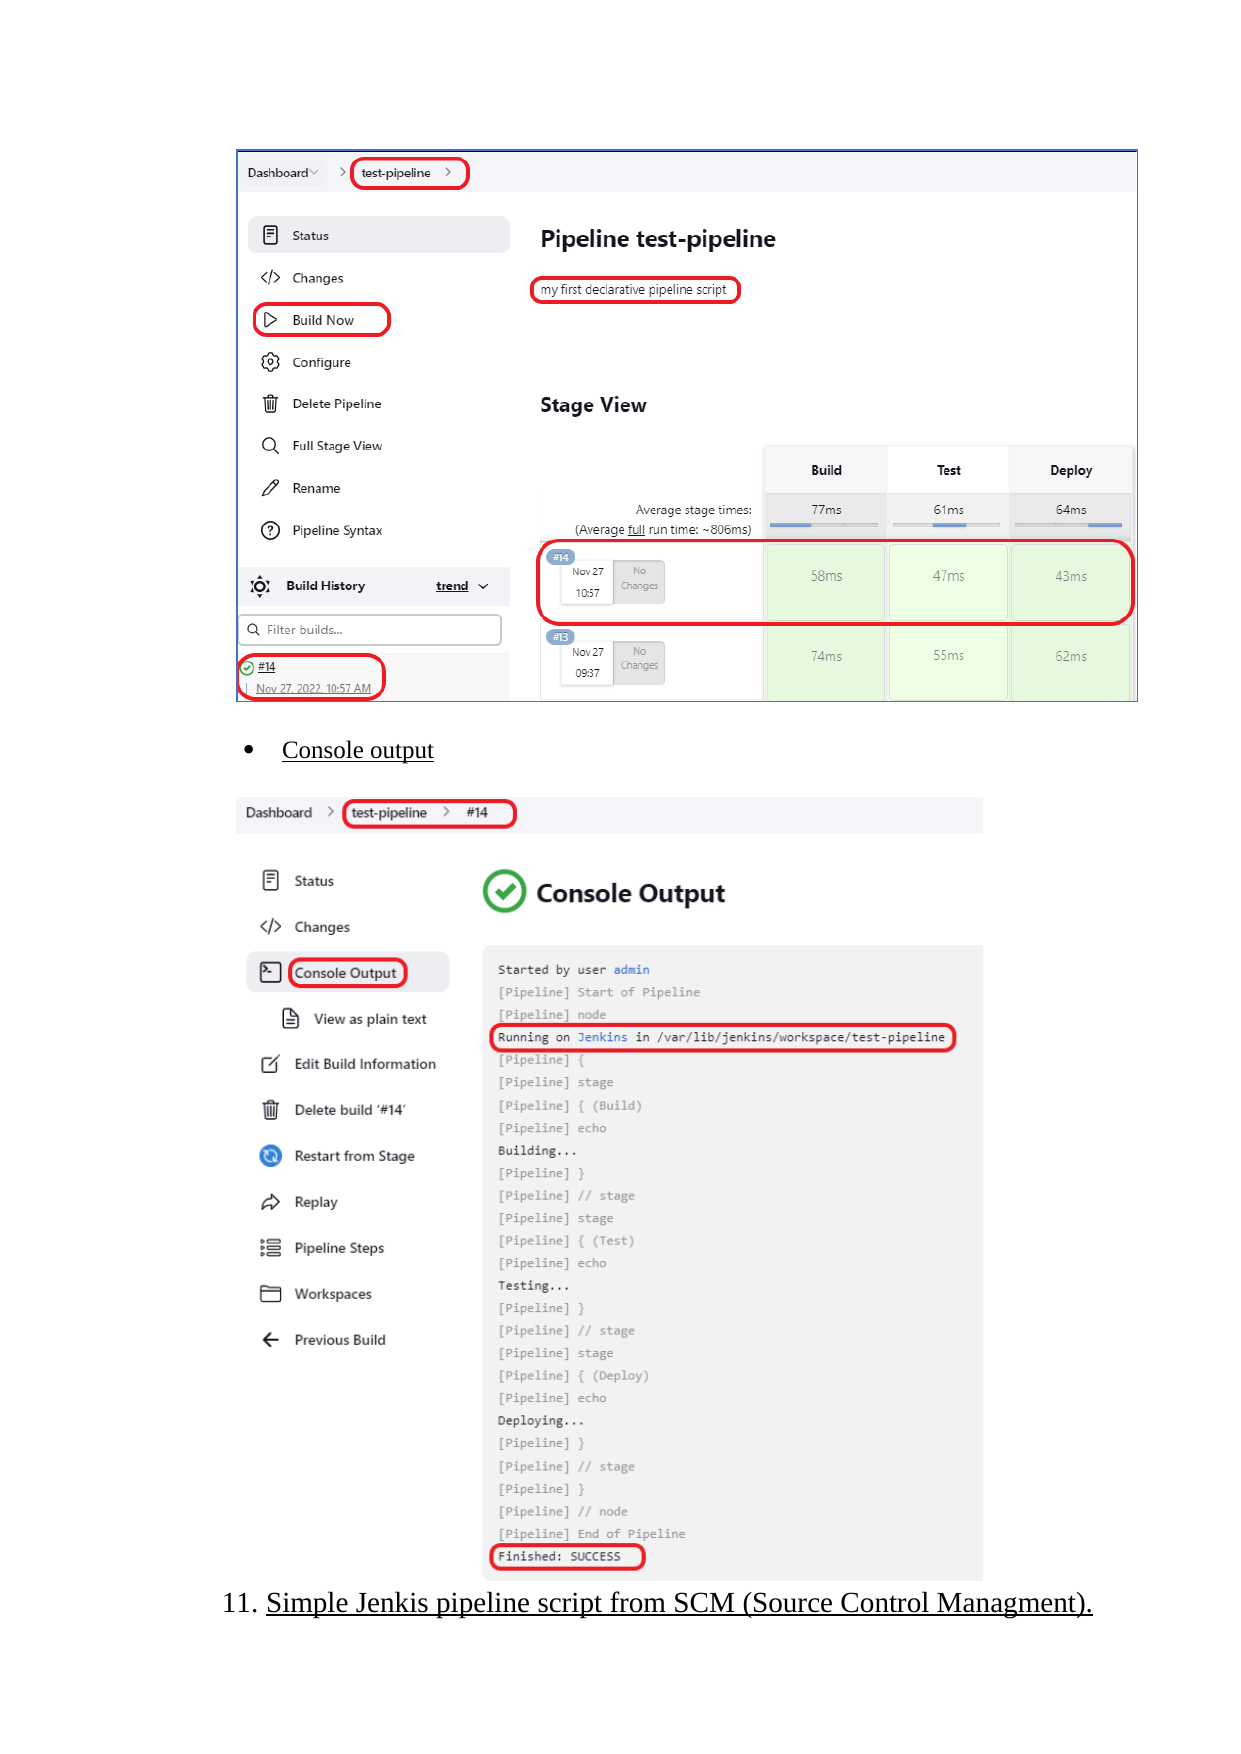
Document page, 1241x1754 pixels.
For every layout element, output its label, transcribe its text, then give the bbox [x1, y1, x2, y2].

list Simple Jenkis pipeline script from SCM (Source Control Managment). [222, 1585, 1152, 1619]
picture [236, 797, 984, 1584]
list Console output [244, 736, 1152, 764]
picture [238, 151, 1137, 701]
